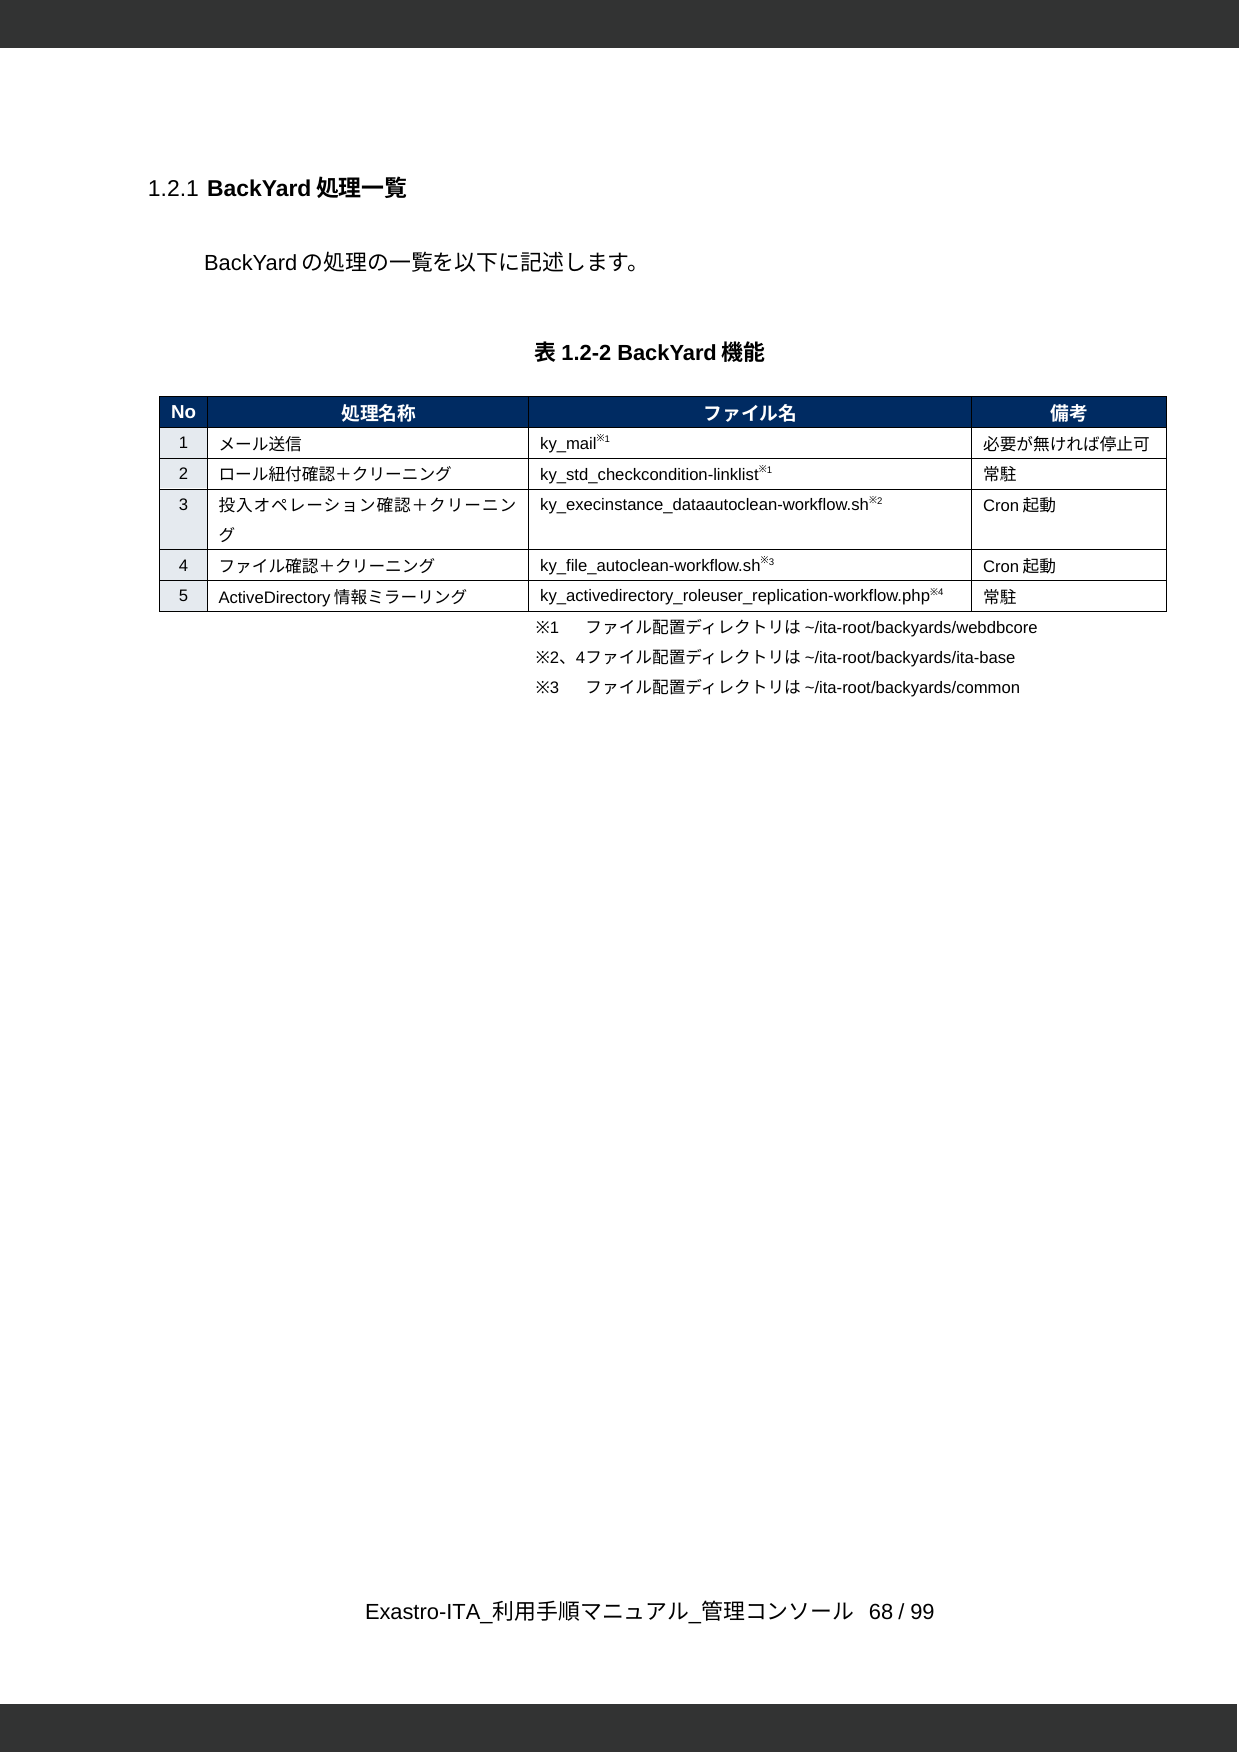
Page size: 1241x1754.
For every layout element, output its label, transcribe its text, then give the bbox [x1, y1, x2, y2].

picture [0, 1704, 1237, 1752]
table_cell ファイル確認＋クリーニング [208, 550, 528, 580]
table_cell 常駐 [972, 459, 1166, 488]
table_header 処理名称 [208, 397, 528, 427]
table_cell ky_execinstance_dataautoclean-workflow.sh※2 [529, 490, 971, 549]
table_cell 3 [160, 490, 207, 549]
table_header ファイル名 [529, 397, 971, 427]
table_cell 5 [160, 581, 207, 611]
subtitle BackYard処理一覧 [148, 157, 1152, 216]
text BackYardの処理の一覧を以下に記述します。 [204, 231, 1152, 291]
table_cell ky_activedirectory_roleuser_replication-workflow.php※4 [529, 581, 971, 611]
table_cell 必要が無ければ停止可 [972, 428, 1166, 458]
table_cell ky_std_checkcondition-linklist※1 [529, 459, 971, 488]
table_cell 4 [160, 550, 207, 580]
table_cell ky_mail※1 [529, 428, 971, 458]
table_cell 2 [160, 459, 207, 488]
table_header 備考 [972, 397, 1166, 427]
table_cell ActiveDirectory情報ミラーリング [208, 581, 528, 611]
table_cell ロール紐付確認＋クリーニング [208, 459, 528, 488]
text ※3 ファイル配置ディレクトリは ~/ita-root/backyards/common [532, 671, 1152, 701]
picture [0, 0, 1239, 48]
text ※1 ファイル配置ディレクトリは ~/ita-root/backyards/webdbcore [532, 612, 1152, 642]
table_cell Cron起動 [972, 490, 1166, 549]
text ※2、4 ファイル配置ディレクトリは ~/ita-root/backyards/ita-base [532, 642, 1152, 671]
table_cell メール送信 [208, 428, 528, 458]
table_cell ky_file_autoclean-workflow.sh※3 [529, 550, 971, 580]
table_cell 投入オペレーション確認＋クリーニング [208, 490, 528, 549]
table_cell 常駐 [972, 581, 1166, 611]
table_cell Cron起動 [972, 550, 1166, 580]
table_header No [160, 397, 207, 427]
